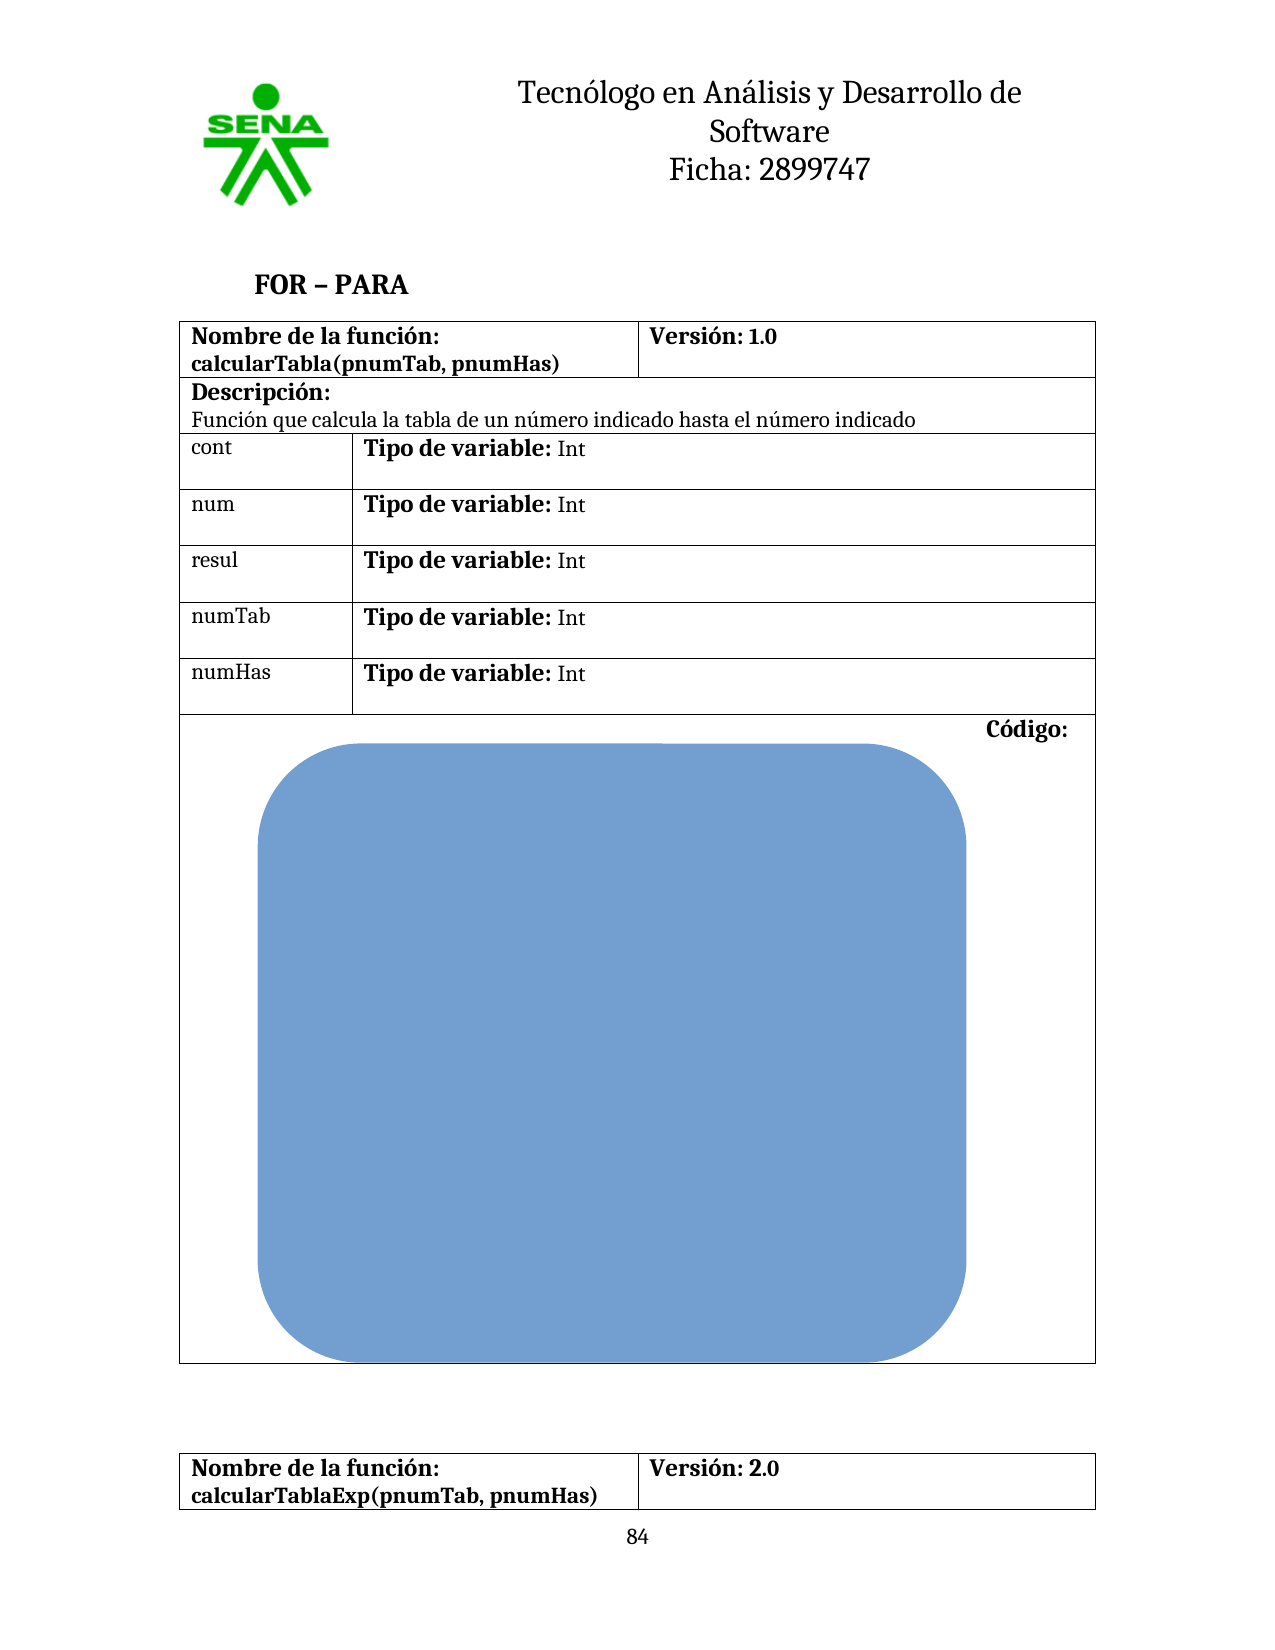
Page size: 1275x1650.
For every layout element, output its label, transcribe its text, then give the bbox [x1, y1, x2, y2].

table_cell cont [180, 434, 352, 489]
table_cell numHas [180, 659, 352, 714]
table_header Versión: 1.0 [639, 322, 1095, 377]
table_cell num [180, 490, 352, 545]
picture [185, 73, 342, 222]
list FOR – PARA [254, 268, 1096, 302]
table_cell Descripción: Función que calcula la tabla de un número indicado hasta el número indicado [180, 378, 1095, 433]
table_header Versión: 2.0 [639, 1454, 1095, 1509]
table_cell numTab [180, 603, 352, 658]
table_header Nombre de la función: calcularTabla(pnumTab, pnumHas) [180, 322, 638, 377]
table_cell Código: [180, 715, 1095, 1363]
table_cell Tipo de variable: Int [353, 659, 1095, 714]
table_cell Tipo de variable: Int [353, 603, 1095, 658]
table_header Nombre de la función: calcularTablaExp(pnumTab, pnumHas) [180, 1454, 638, 1509]
table_cell Tipo de variable: Int [353, 434, 1095, 489]
table_cell Tipo de variable: Int [353, 490, 1095, 545]
table_cell Tipo de variable: Int [353, 546, 1095, 602]
table_cell resul [180, 546, 352, 602]
